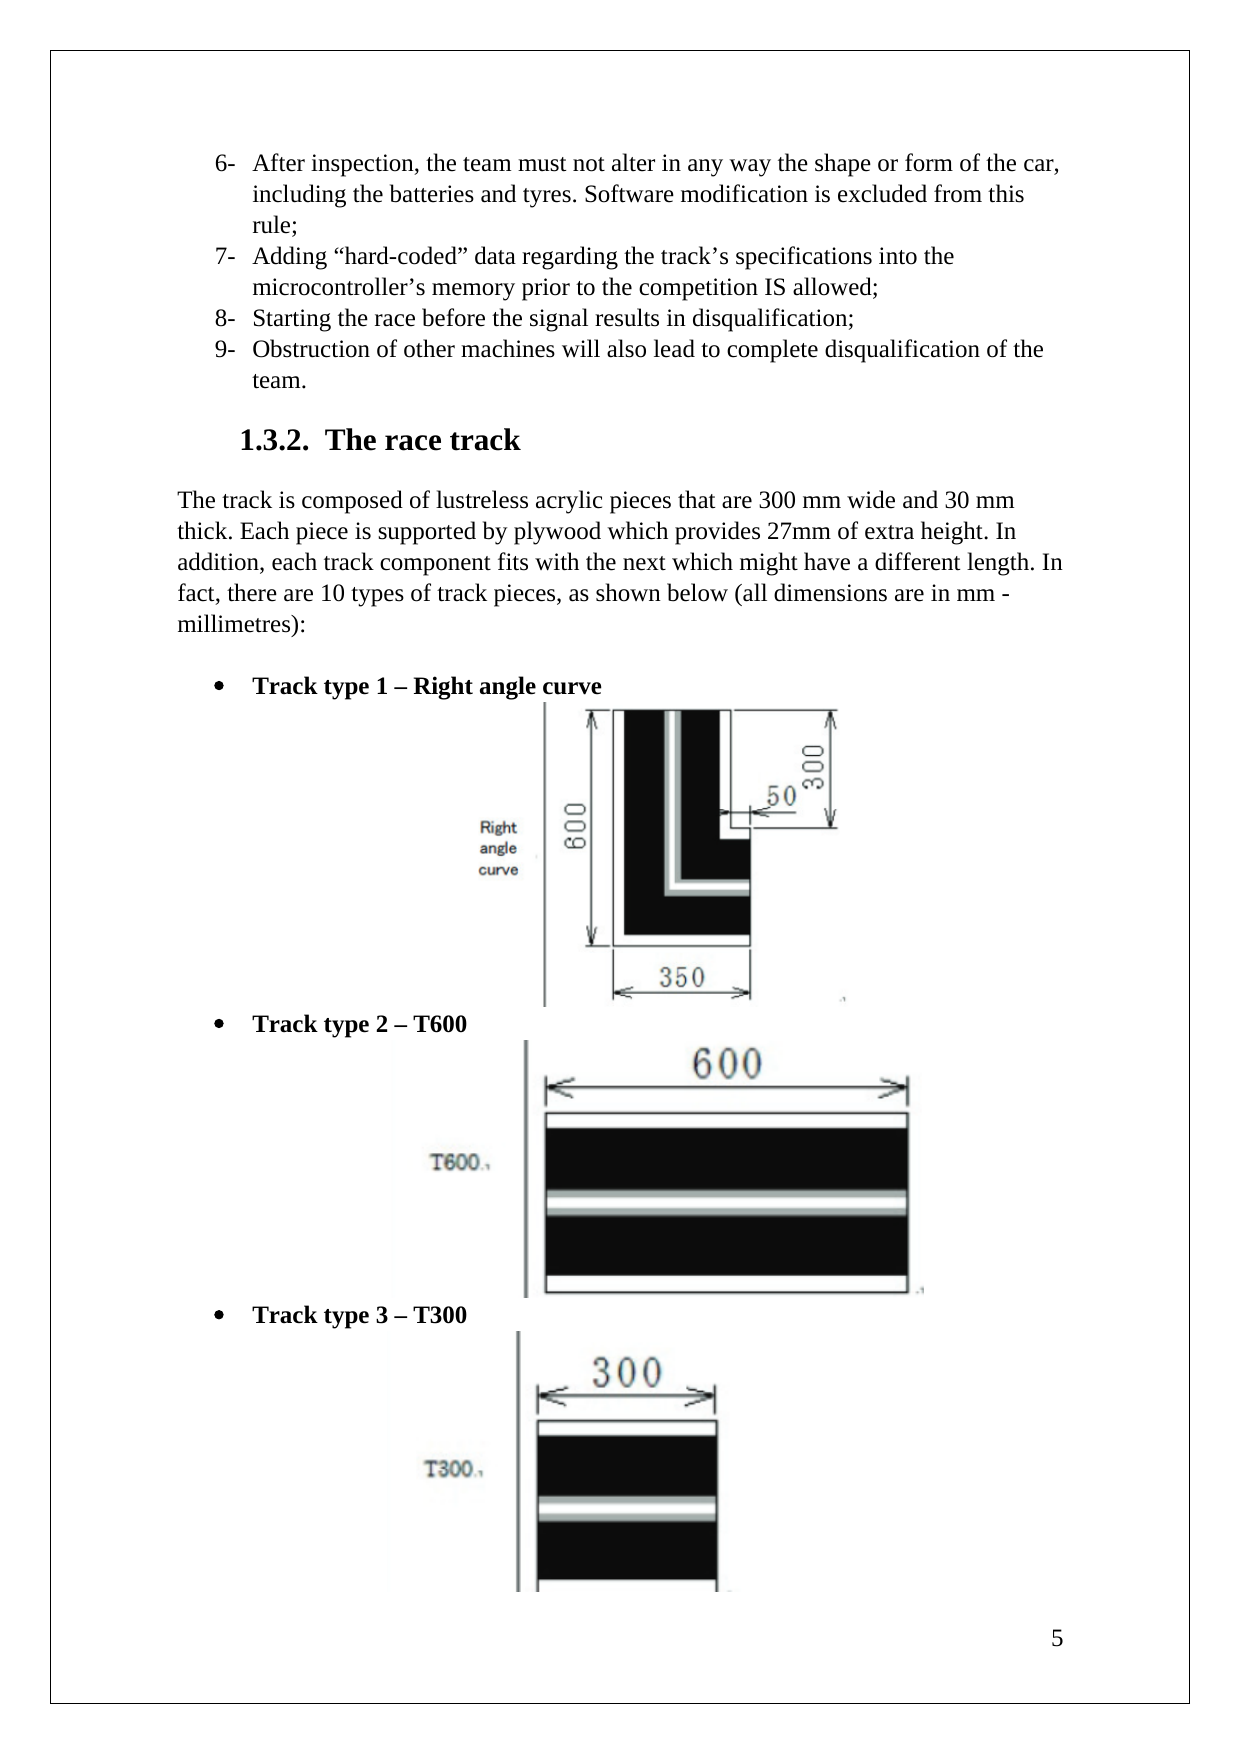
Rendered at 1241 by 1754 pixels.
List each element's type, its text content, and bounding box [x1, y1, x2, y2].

list Track type 3 – T300 [214, 1300, 1063, 1329]
picture [461, 702, 854, 1007]
picture [386, 1331, 929, 1592]
list After inspection, the team must not alter in any way the shape or form of the car, including the batteries and tyres. Software modification is excluded from this rule; [214, 148, 1063, 238]
list Track type 1 – Right angle curve [214, 671, 1063, 700]
list Adding “hard-coded” data regarding the track’s specifications into the microcontroller’s memory prior to the competition IS allowed; [214, 241, 1063, 301]
list Starting the race before the signal results in disqualification; [214, 303, 1063, 332]
list Track type 2 – T600 [214, 1009, 1063, 1038]
list Obstruction of other machines will also lead to complete disqualification of the team. [214, 334, 1063, 394]
picture [391, 1040, 924, 1298]
text The track is composed of lustreless acrylic pieces that are 300 mm wide and 30 mm thick. Each piece is supported by plywood which provides 27mm of extra height. In addition, each track component fits with the next which might have a different length. In fact, there are 10 types of track pieces, as shown below (all dimensions are in mm - millimetres): [177, 485, 1063, 638]
subtitle The race track [239, 421, 1063, 457]
